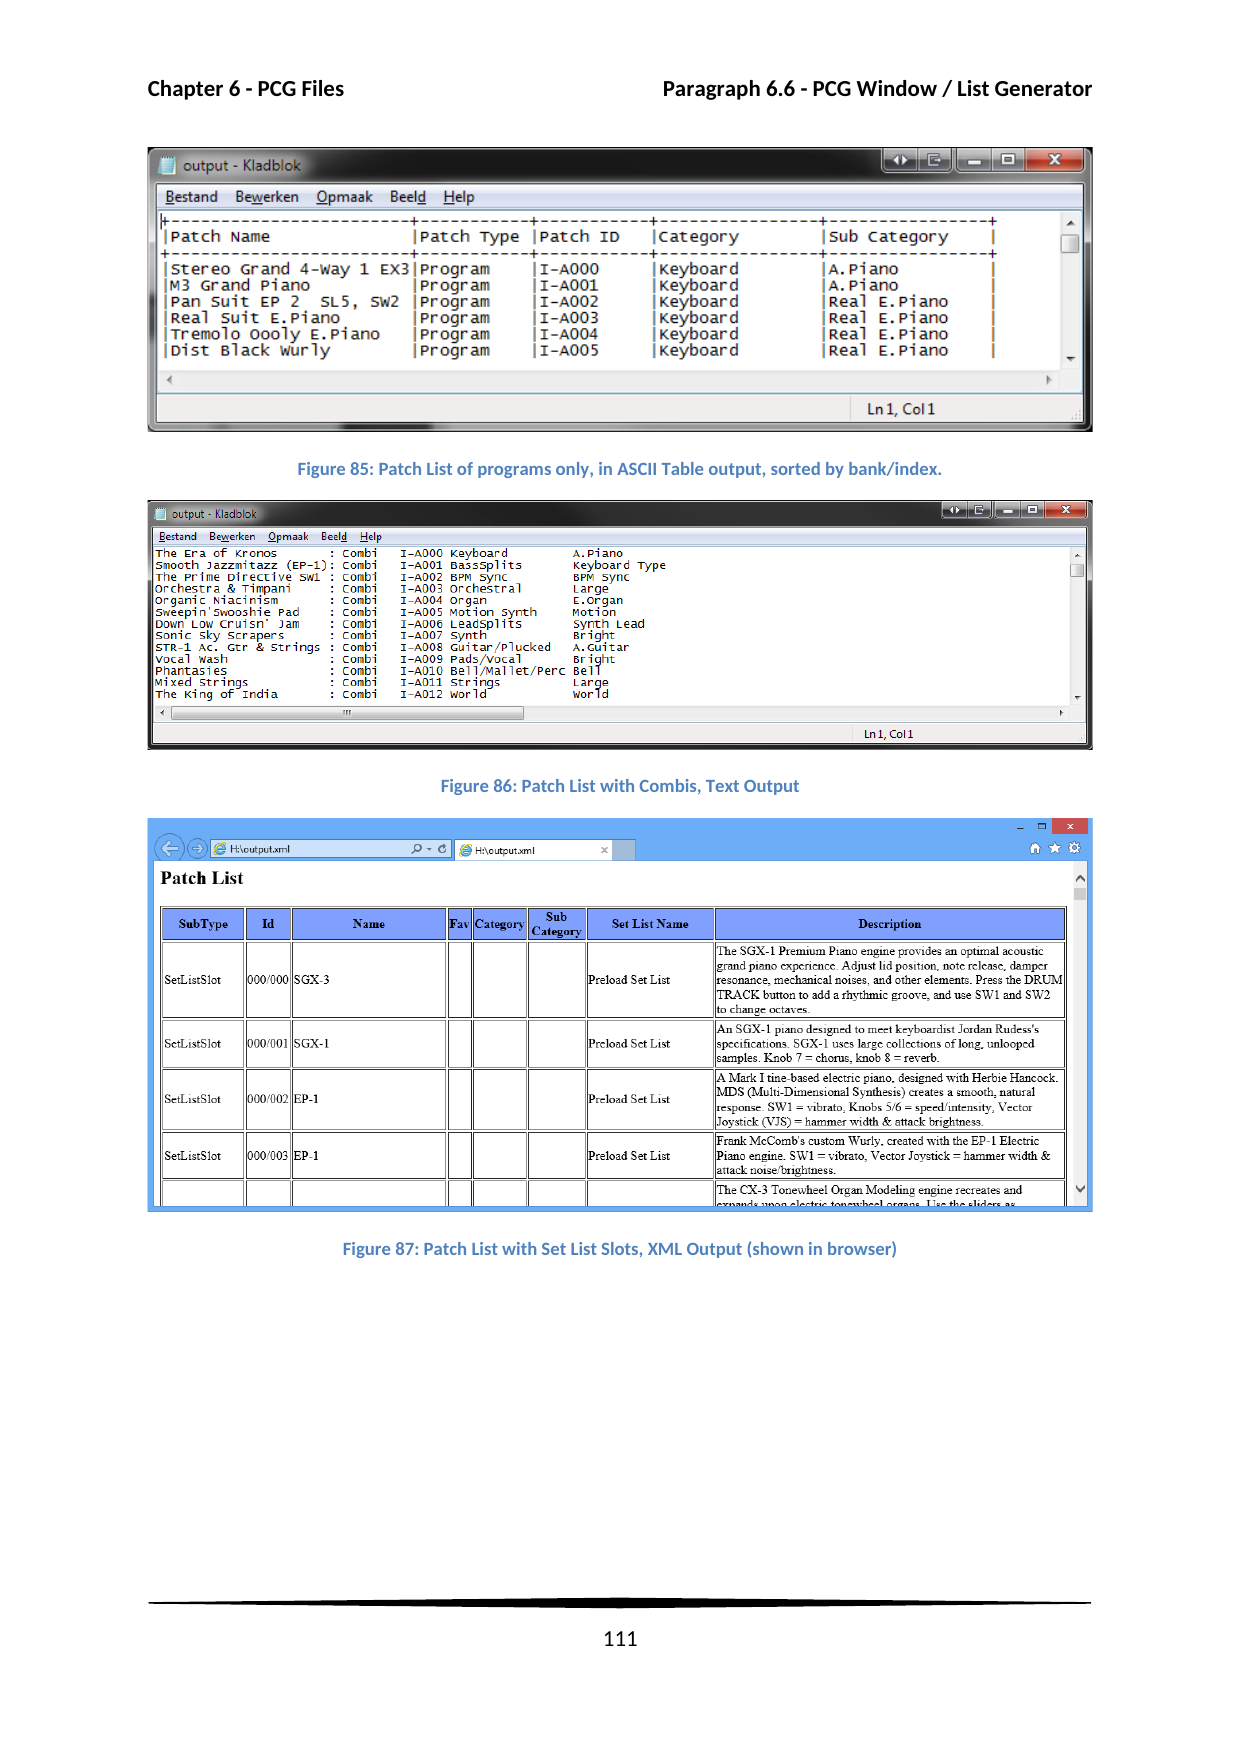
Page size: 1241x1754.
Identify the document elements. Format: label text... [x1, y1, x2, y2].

picture [147, 147, 1093, 432]
picture [147, 500, 1093, 750]
picture [147, 818, 1093, 1212]
